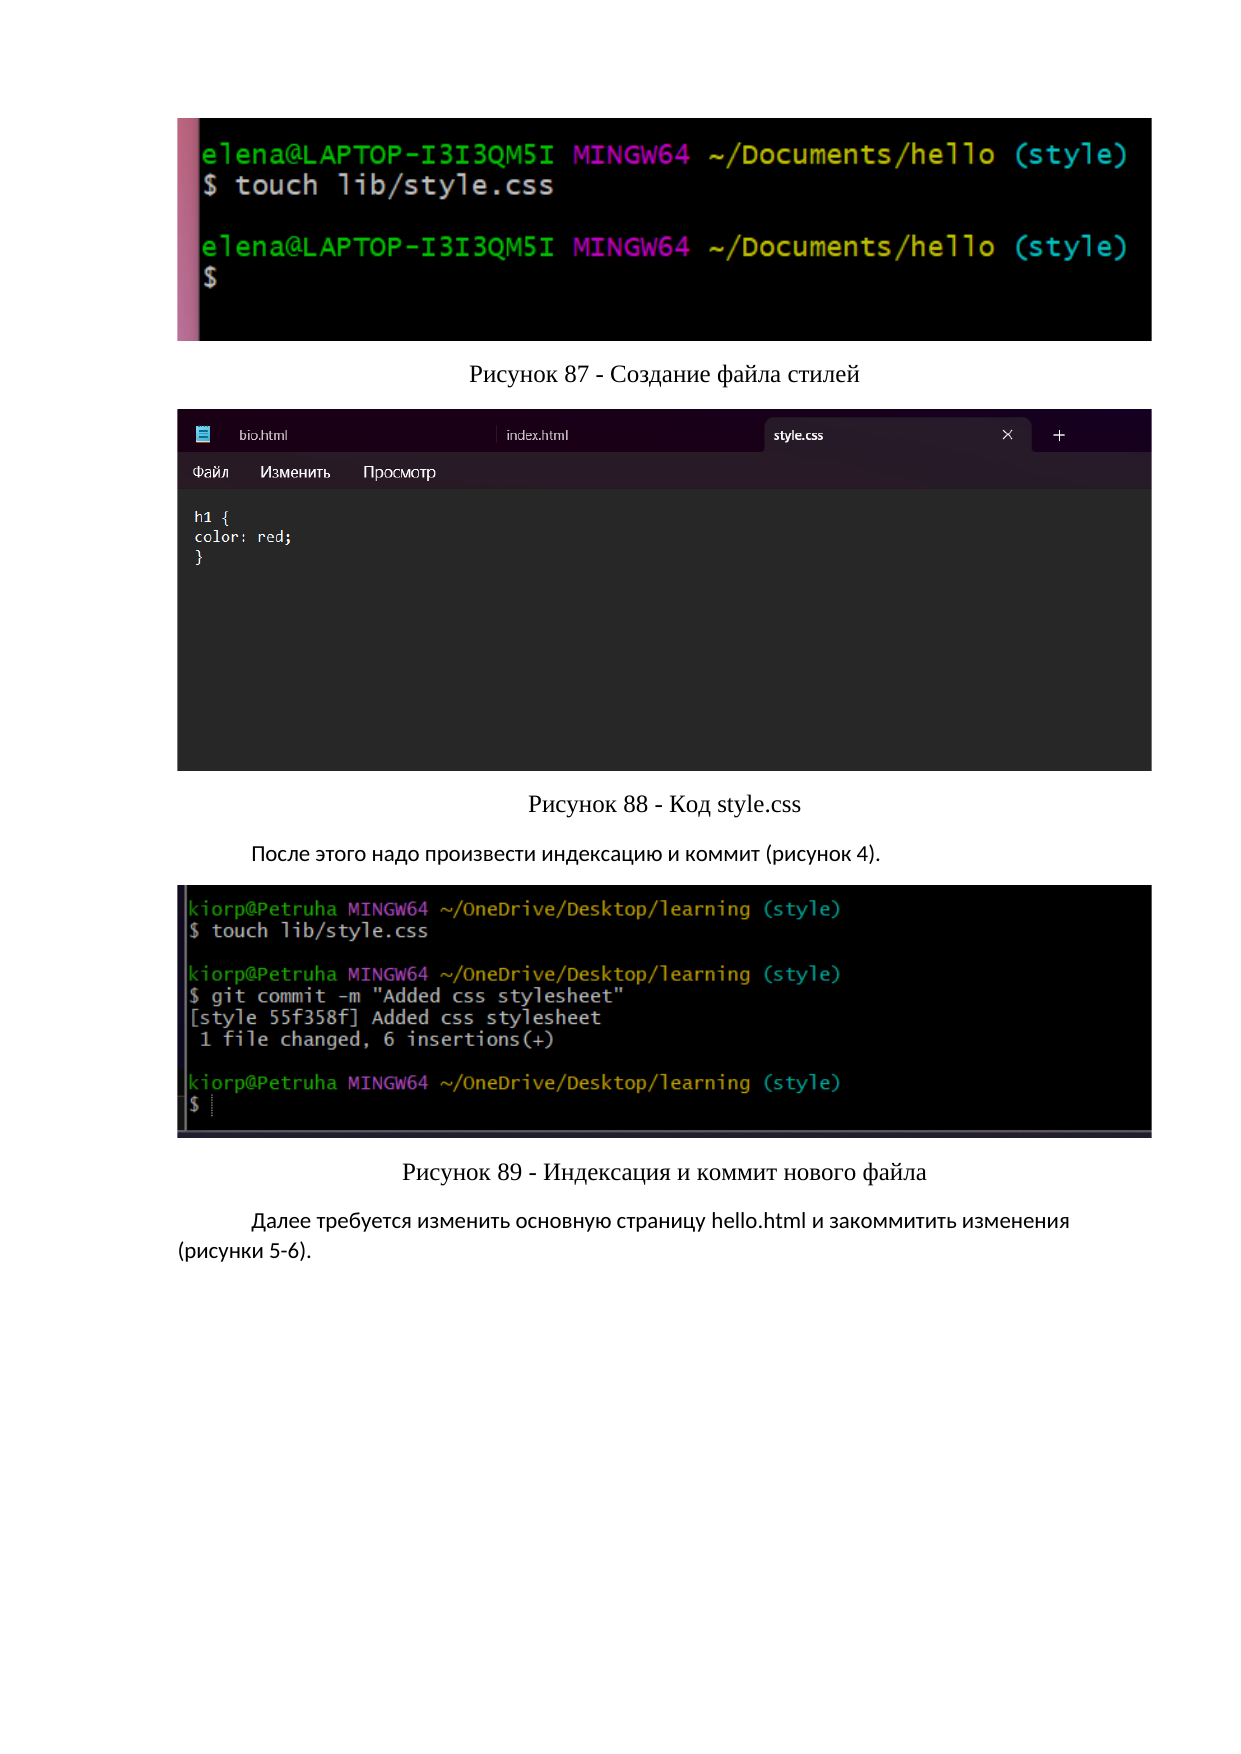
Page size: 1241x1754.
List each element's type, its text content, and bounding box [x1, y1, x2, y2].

text Рисунок 89 - Индексация и коммит нового файла [177, 1157, 1152, 1186]
text После этого надо произвести индексацию и коммит (рисунок 4). [177, 839, 1152, 867]
picture [177, 885, 1152, 1138]
text Далее требуется изменить основную страницу hello.html и закоммитить изменения (рисунки 5-6). [177, 1206, 1152, 1264]
text Рисунок 88 - Код style.css [177, 789, 1152, 818]
picture [177, 118, 1152, 341]
picture [177, 409, 1152, 771]
text Рисунок 87 - Создание файла стилей [177, 359, 1152, 388]
